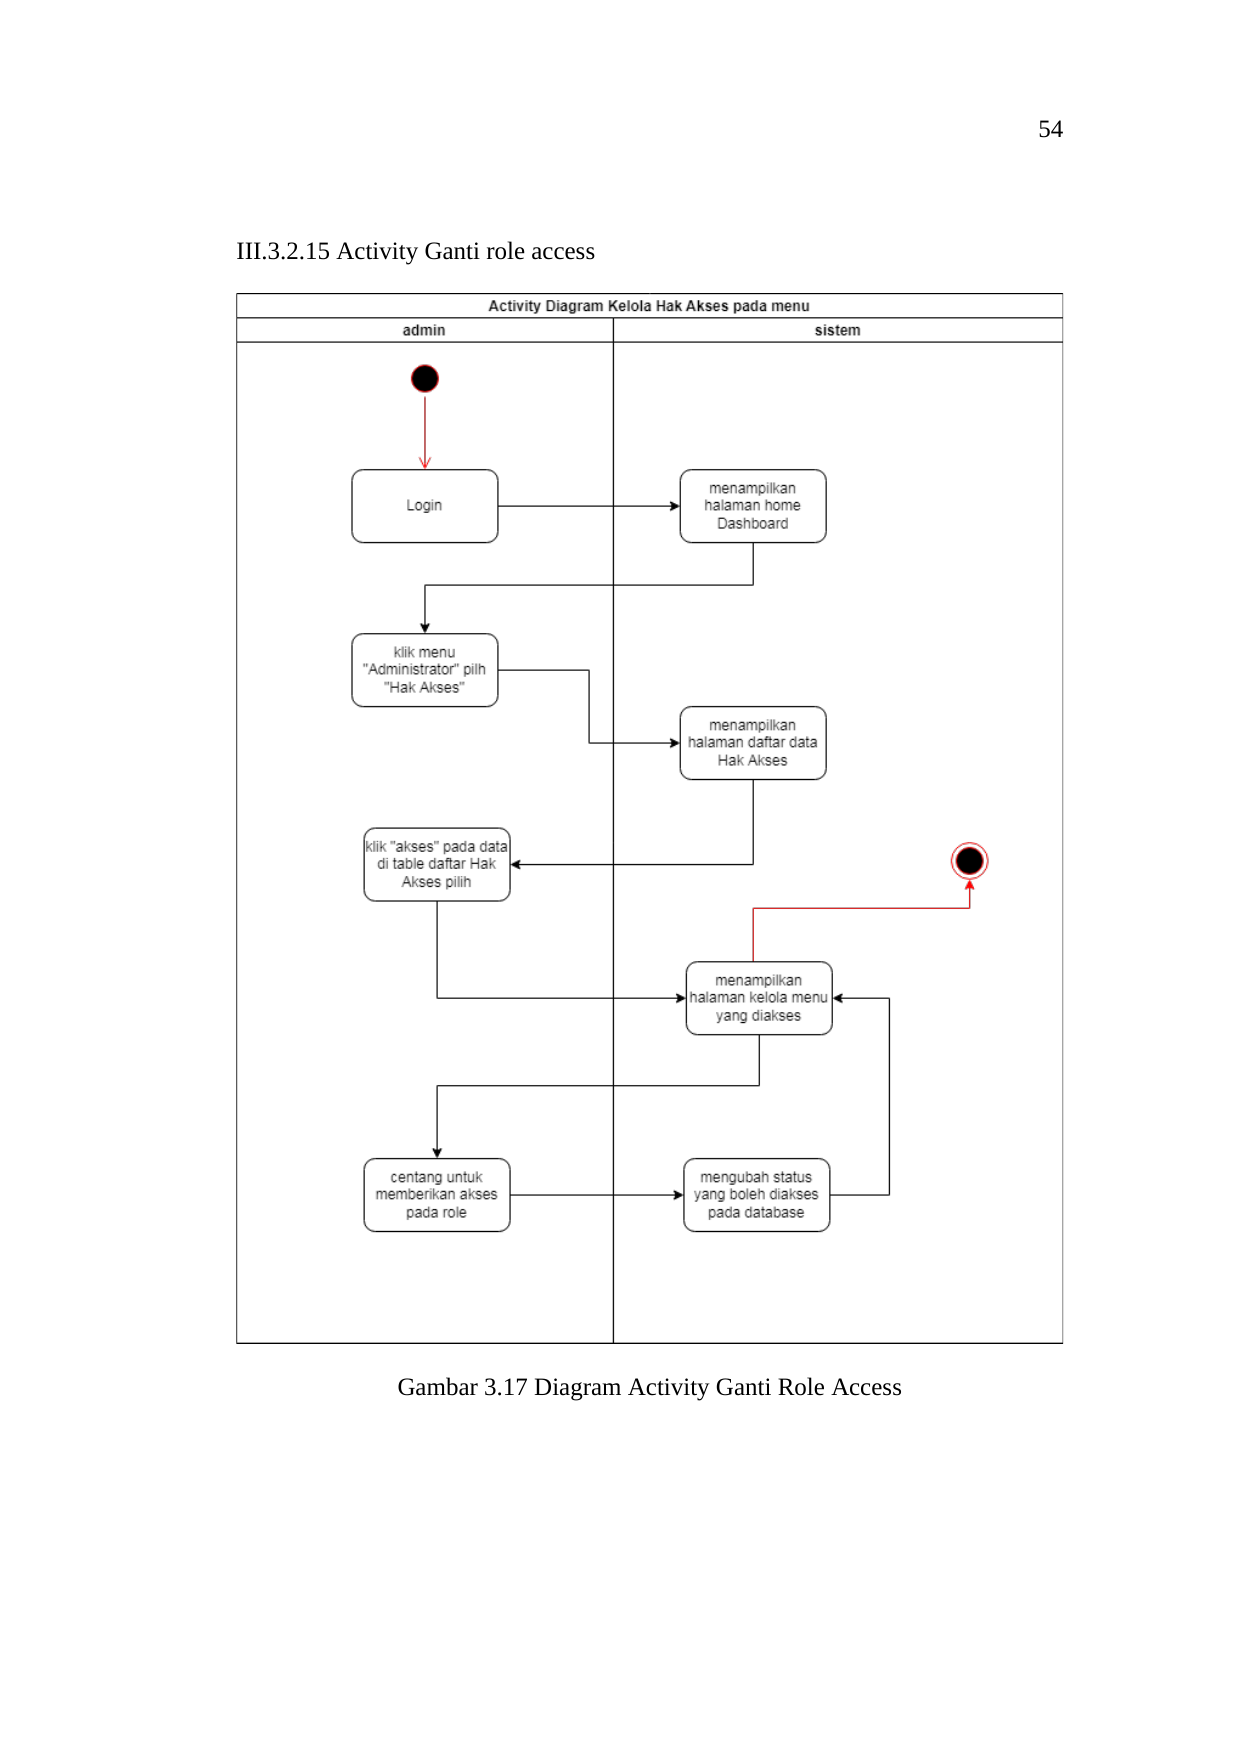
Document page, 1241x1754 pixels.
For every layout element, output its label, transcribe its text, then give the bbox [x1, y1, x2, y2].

text Gambar 3.17 Diagram Activity Ganti Role Access [236, 1372, 1063, 1401]
picture [236, 293, 1064, 1344]
subtitle Activity Ganti role access [236, 236, 1063, 265]
